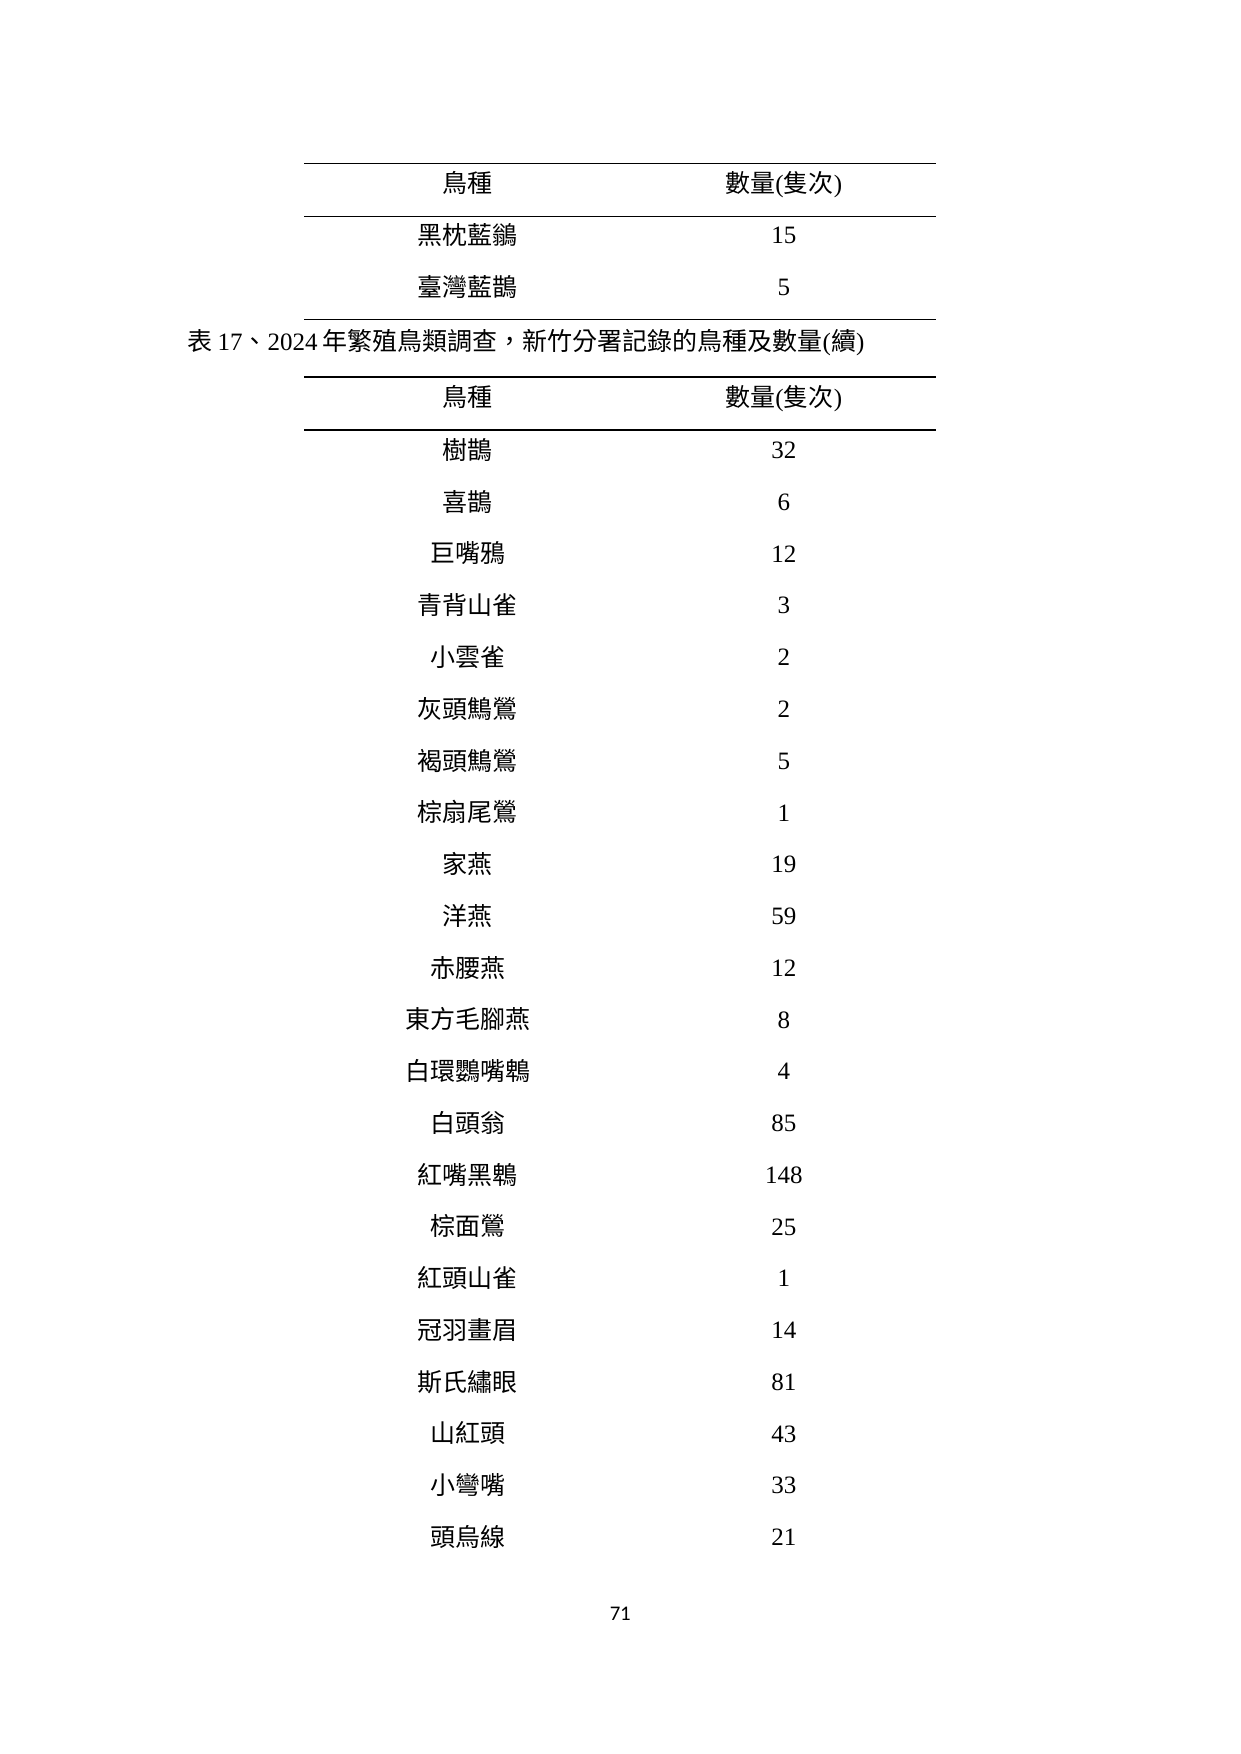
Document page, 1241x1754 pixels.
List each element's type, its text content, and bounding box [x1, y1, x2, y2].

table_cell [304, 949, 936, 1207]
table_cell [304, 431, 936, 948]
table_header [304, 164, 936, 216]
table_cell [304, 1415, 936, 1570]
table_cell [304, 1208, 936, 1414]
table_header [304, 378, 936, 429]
text 表17、2024年繁殖鳥類調查，新竹分署記錄的鳥種及數量(續) [187, 320, 1053, 358]
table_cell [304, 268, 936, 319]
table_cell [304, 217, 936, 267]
